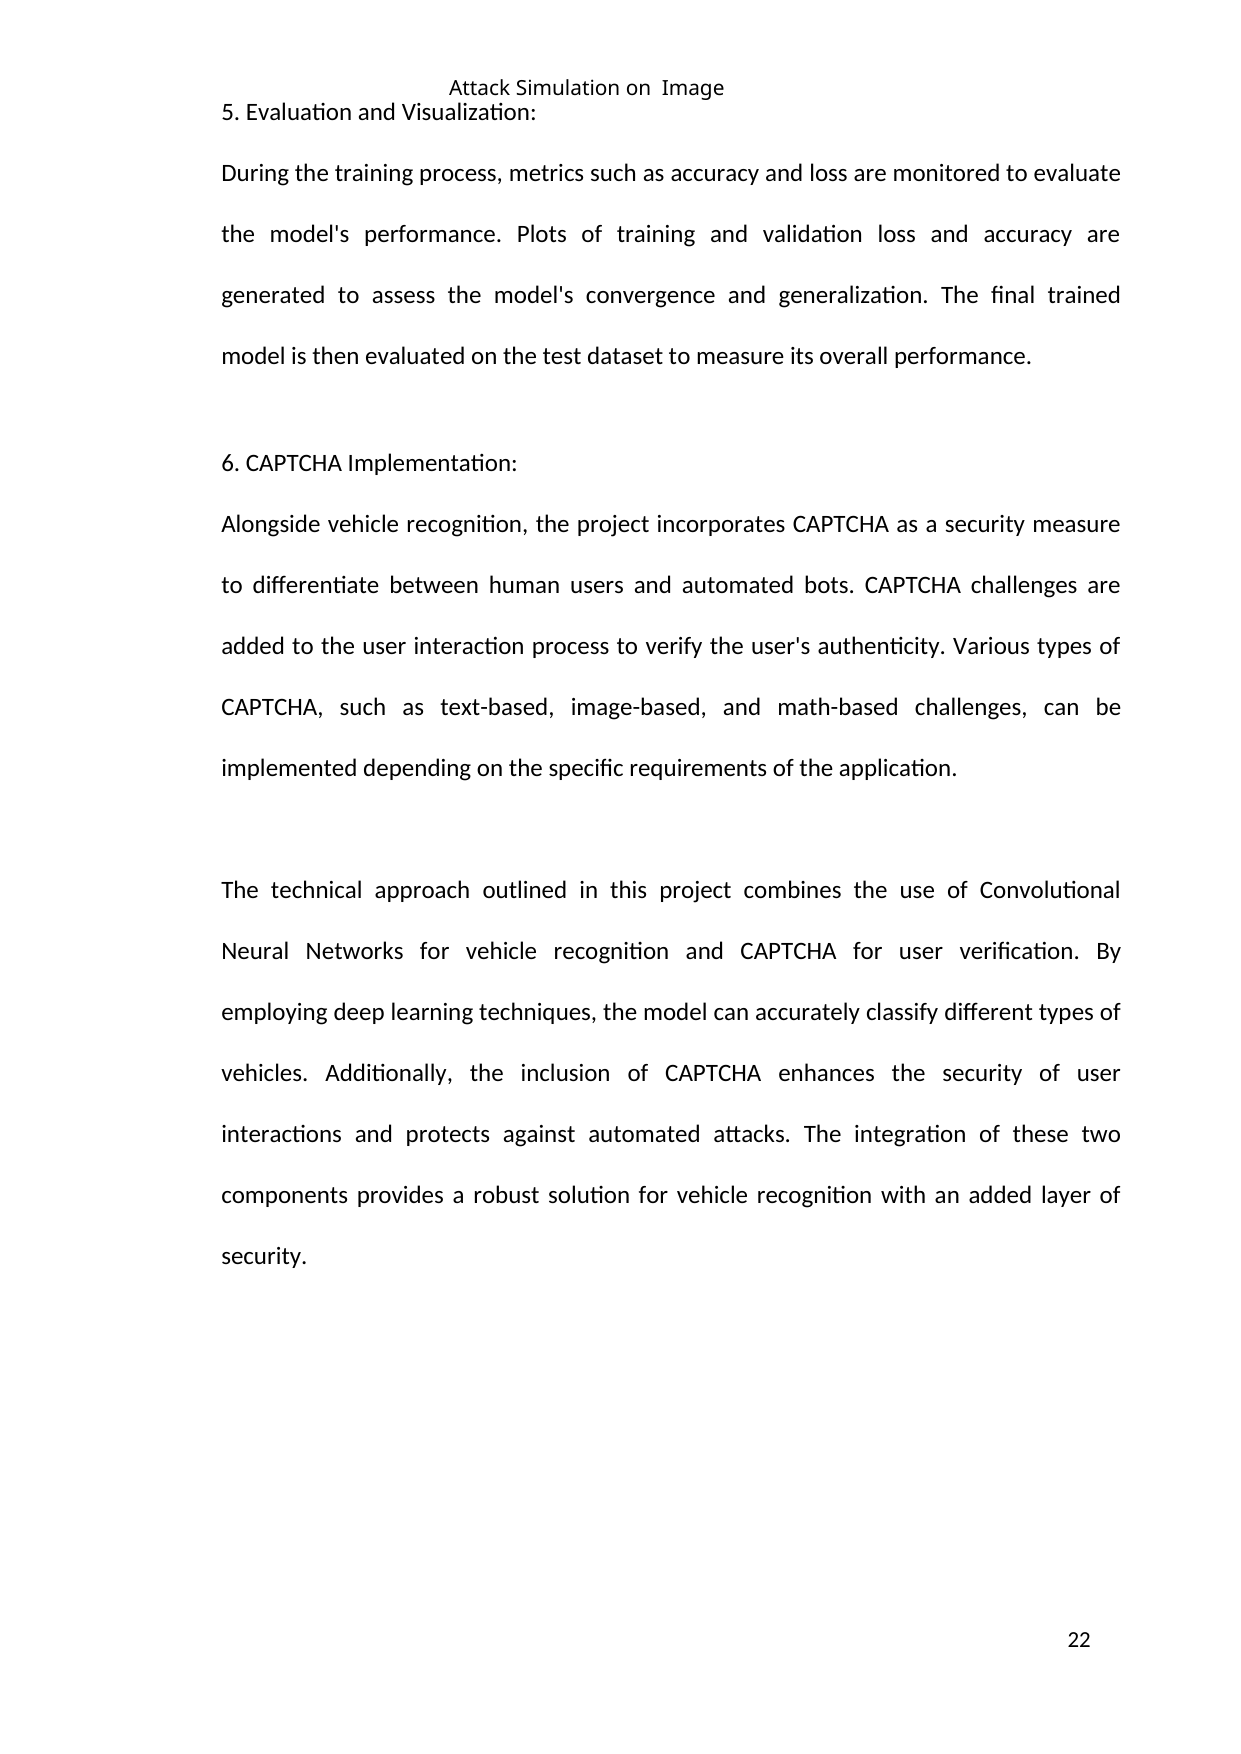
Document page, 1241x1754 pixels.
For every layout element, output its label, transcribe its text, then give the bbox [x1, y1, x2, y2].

subtitle 6. CAPTCHA Implementation: [221, 447, 1122, 477]
subtitle The technical approach outlined in this project combines the use of Convolutional Neural Networks for vehicle recognition and CAPTCHA for user verification. By employing deep learning techniques, the model can accurately classify different types of vehicles. Additionally, the inclusion of CAPTCHA enhances the security of user interactions and protects against automated attacks. The integration of these two components provides a robust solution for vehicle recognition with an added layer of security. [221, 874, 1122, 1271]
subtitle Alongside vehicle recognition, the project incorporates CAPTCHA as a security measure to differentiate between human users and automated bots. CAPTCHA challenges are added to the user interaction process to verify the user's authenticity. Various types of CAPTCHA, such as text-based, image-based, and math-based challenges, can be implemented depending on the specific requirements of the application. [221, 508, 1122, 782]
subtitle 5. Evaluation and Visualization: [221, 96, 1122, 126]
subtitle During the training process, metrics such as accuracy and loss are monitored to evaluate the model's performance. Plots of training and validation loss and accuracy are generated to assess the model's convergence and generalization. The final trained model is then evaluated on the test dataset to measure its overall performance. [221, 157, 1122, 371]
